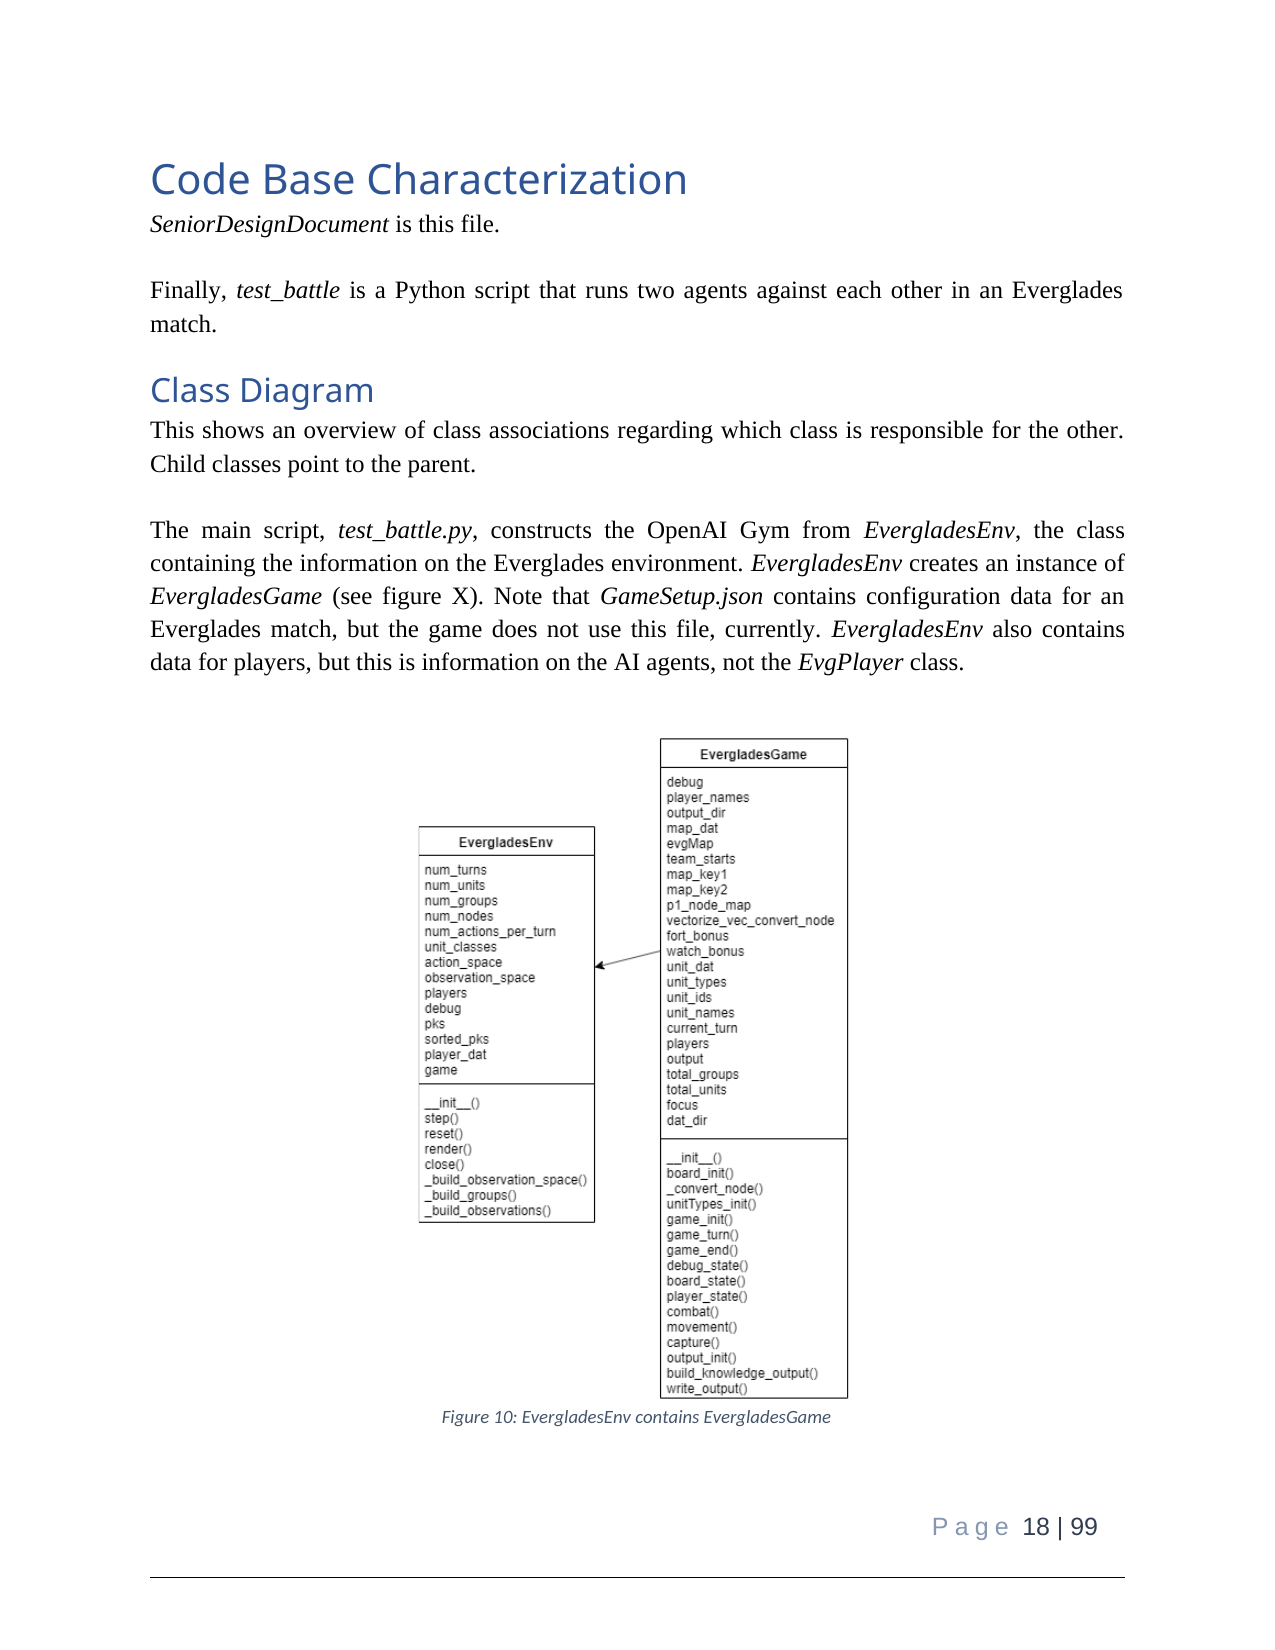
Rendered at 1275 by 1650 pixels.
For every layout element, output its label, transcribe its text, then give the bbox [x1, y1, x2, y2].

text This shows an overview of class associations regarding which class is responsible for the other. Child classes point to the parent. [150, 416, 1125, 477]
text The main script, test_battle.py, constructs the OpenAI Gym from EvergladesEnv, the class containing the information on the Everglades environment. EvergladesEnv creates an instance of EvergladesGame (see figure X). Note that GameSetup.json contains configuration data for an Everglades match, but the game does not use this file, currently. EvergladesEnv also contains data for players, but this is information on the AI agents, not the EvgPlayer class. [150, 515, 1125, 676]
picture [418, 712, 857, 1402]
subtitle Class Diagram [150, 367, 1125, 412]
text Finally, test_battle is a Python script that runs two agents against each other in an Everglades match. [150, 276, 1125, 337]
text Code Base Characterization [150, 150, 1125, 207]
text SeniorDesignDocument is this file. [150, 209, 1125, 238]
text Figure 10: EvergladesEnv contains EvergladesGame [150, 1405, 1125, 1428]
